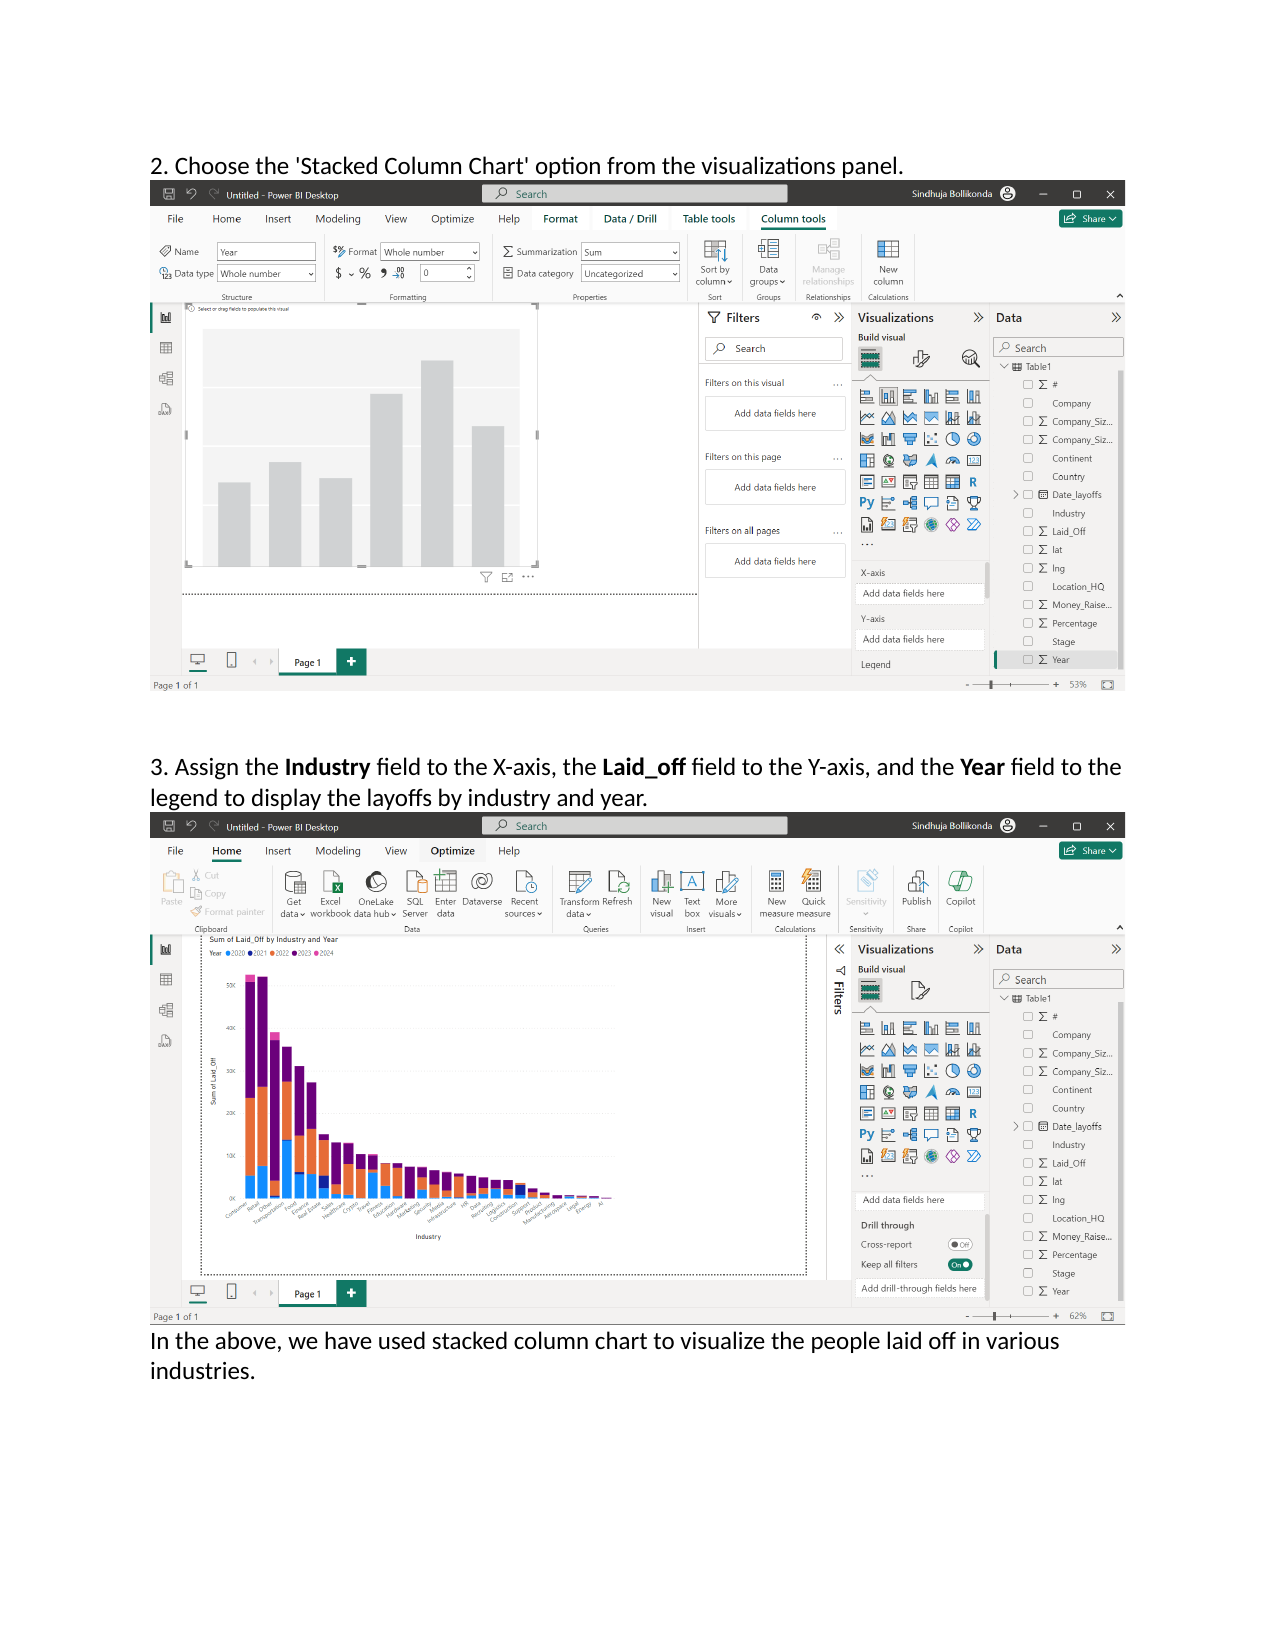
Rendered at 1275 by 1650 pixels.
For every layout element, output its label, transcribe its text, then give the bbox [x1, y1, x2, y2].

text 2. Choose the 'Stacked Column Chart' option from the visualizations panel. [150, 150, 1125, 180]
picture [150, 812, 1125, 1325]
picture [150, 180, 1125, 691]
text 3. Assign the Industry field to the X-axis, the Laid_off field to the Y-axis, and the Year field to the legend to display the layoffs by industry and year. [150, 751, 1125, 812]
text In the above, we have used stacked column chart to visualize the people laid off in various industries. [150, 1325, 1125, 1386]
